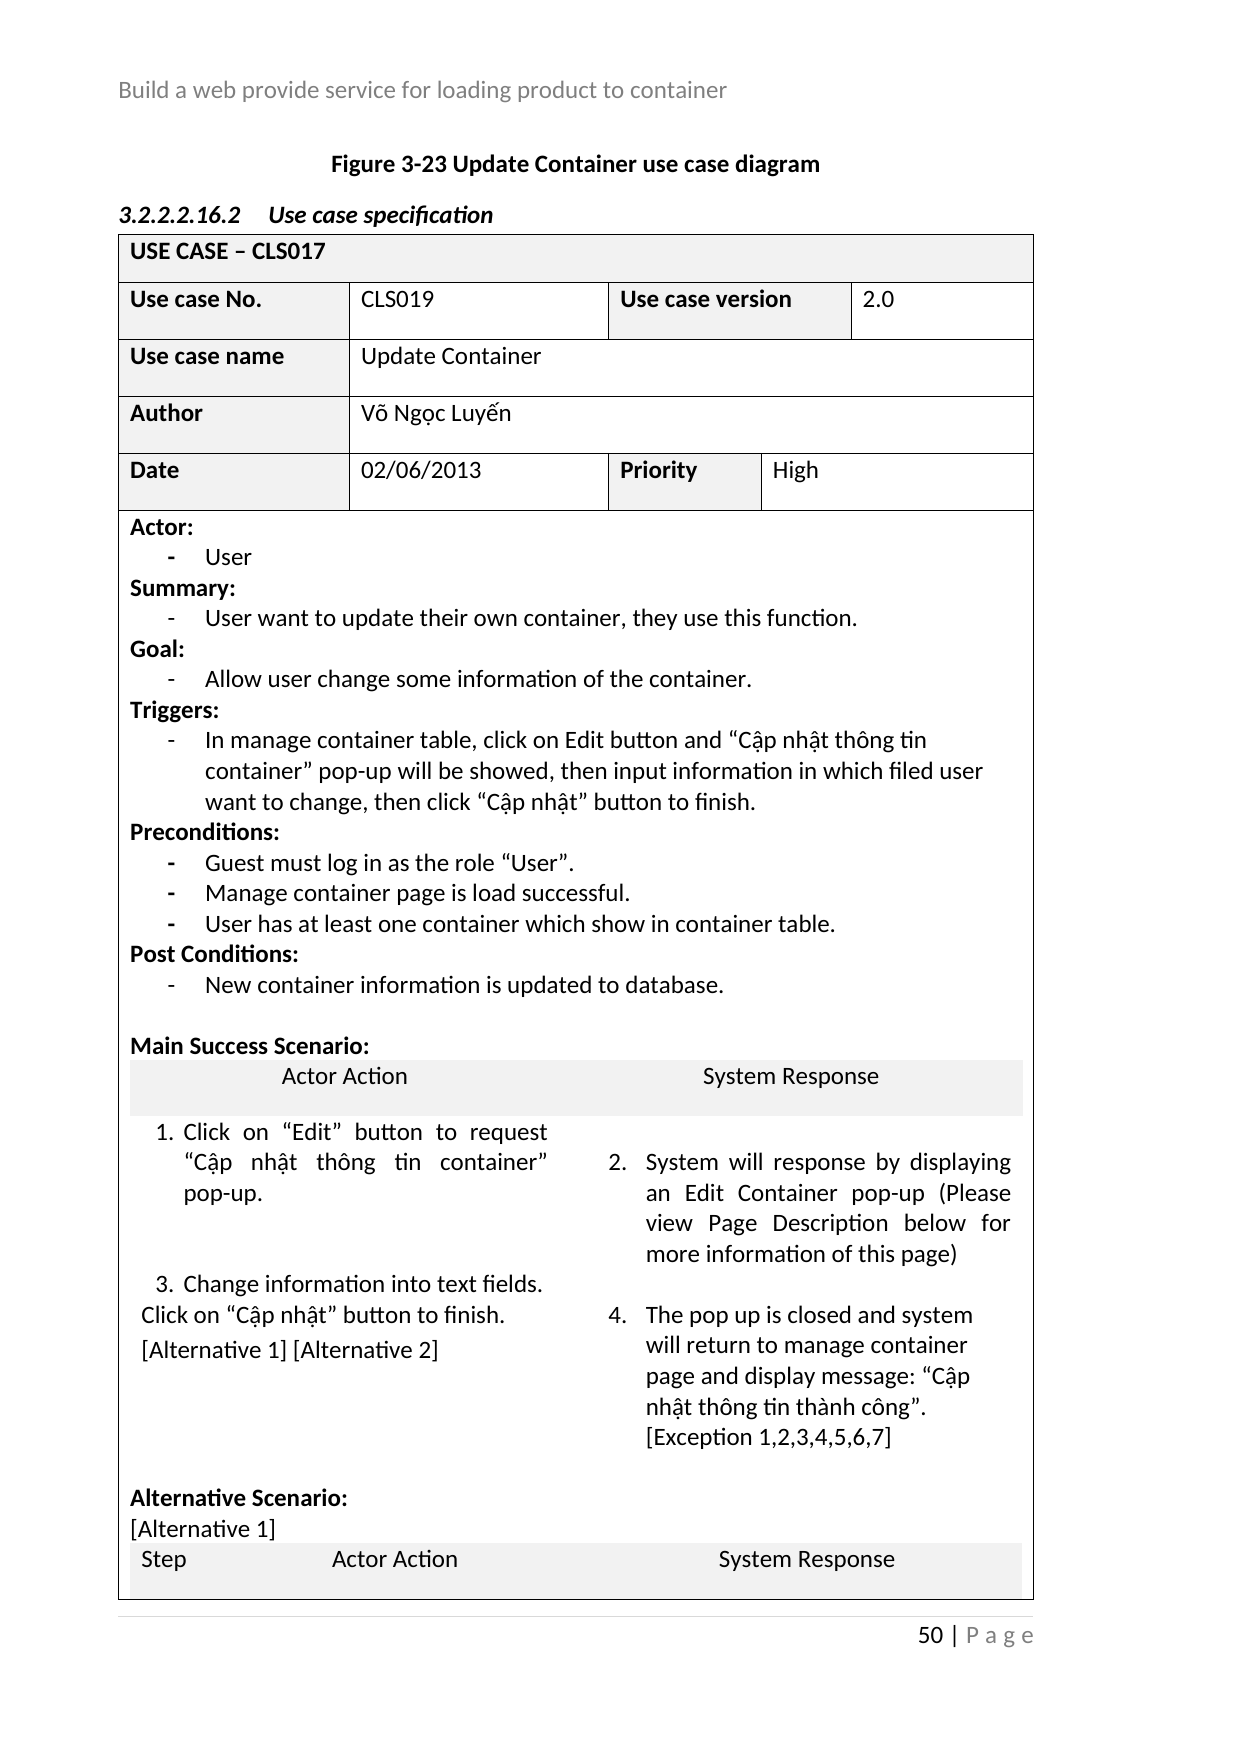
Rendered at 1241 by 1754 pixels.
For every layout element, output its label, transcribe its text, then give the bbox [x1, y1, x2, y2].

table_cell Use case name [119, 340, 349, 396]
table_cell 2.0 [852, 283, 1033, 339]
table_cell High [762, 454, 1033, 510]
table_cell Use case No. [119, 283, 349, 339]
table_cell Author [119, 397, 349, 453]
table_header USE CASE – CLS017 [119, 235, 1033, 282]
table_cell 02/06/2013 [350, 454, 608, 510]
table_cell Date [119, 454, 349, 510]
table_cell Priority [609, 454, 761, 510]
table_cell Võ Ngọc Luyến [350, 397, 1033, 453]
table_cell CLS019 [350, 283, 608, 339]
table_cell Use case version [609, 283, 851, 339]
table_cell Update Container [350, 340, 1033, 396]
text Figure 3-23 Update Container use case diagram [118, 148, 1033, 178]
subtitle Use case specification [118, 199, 1033, 229]
